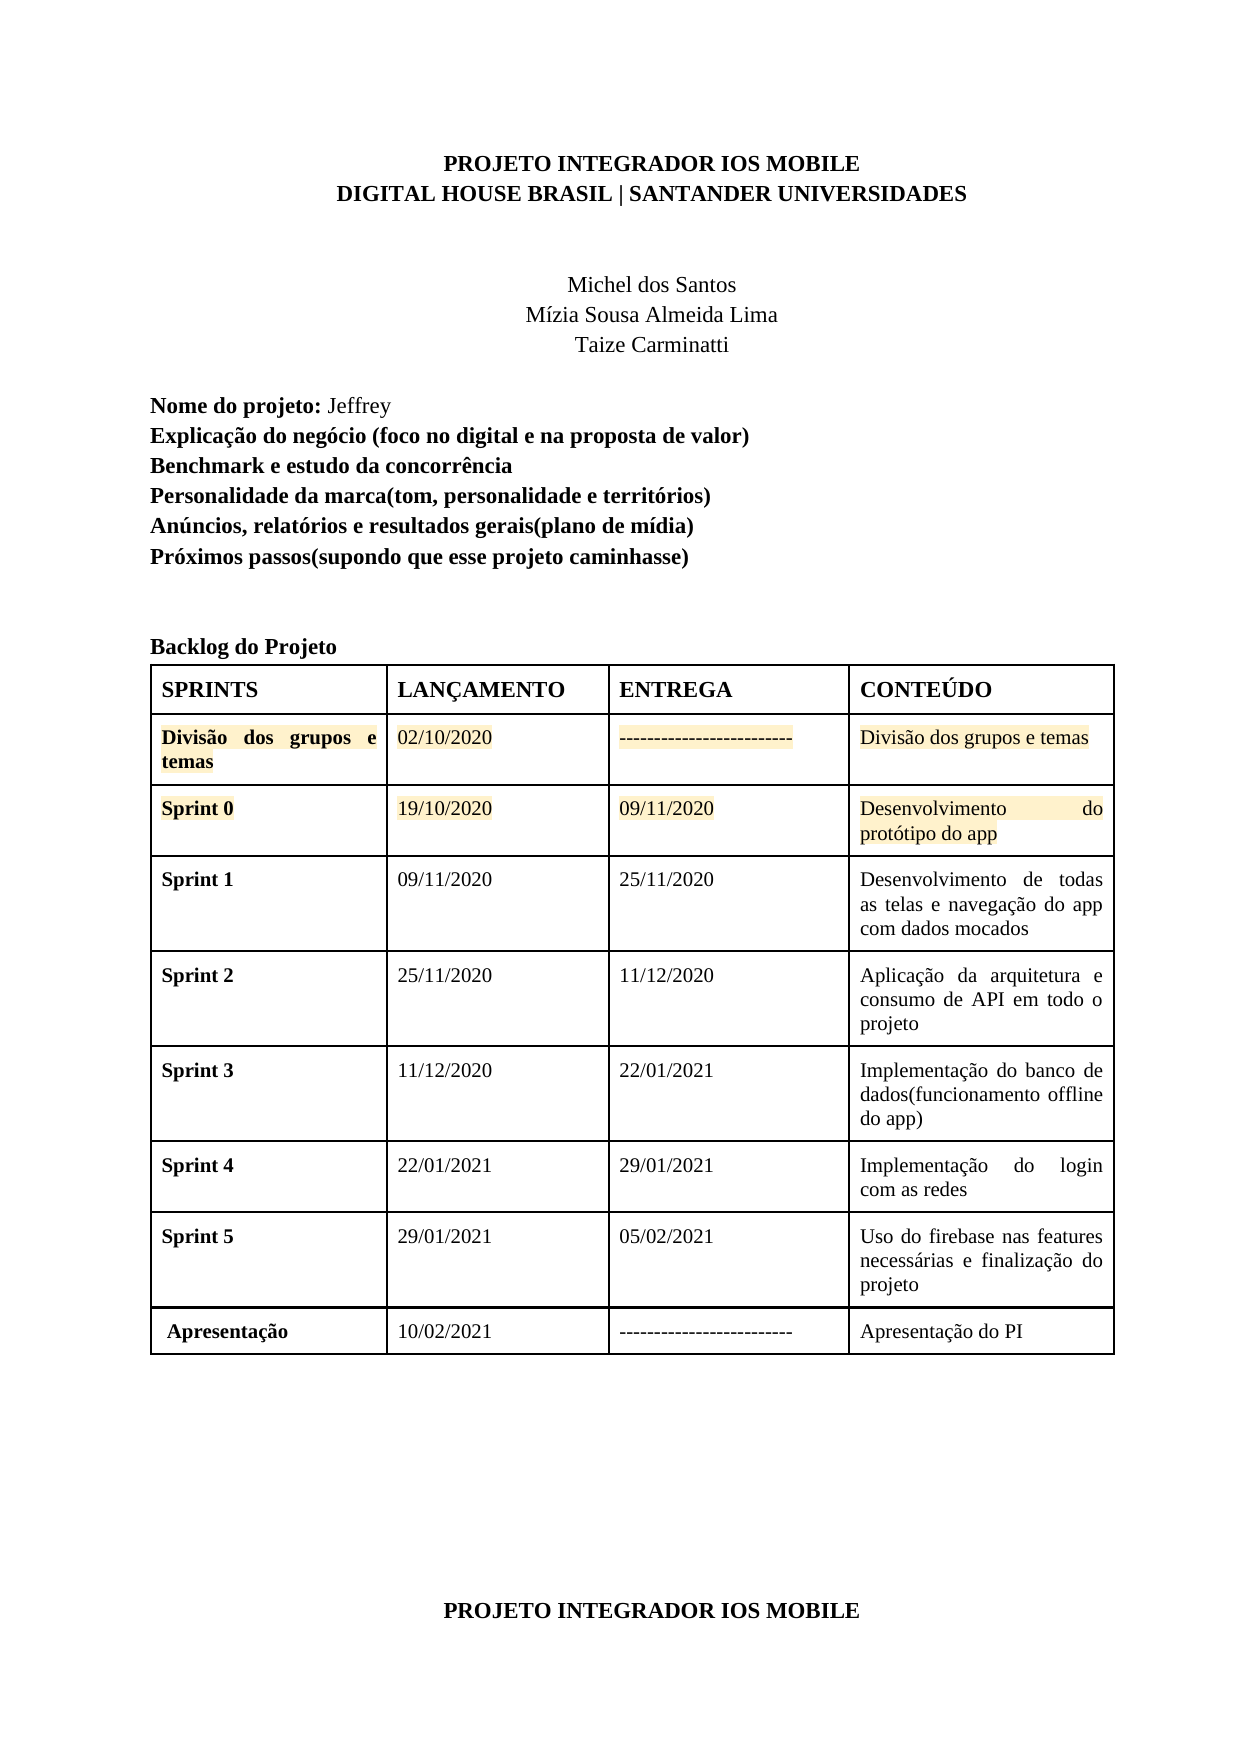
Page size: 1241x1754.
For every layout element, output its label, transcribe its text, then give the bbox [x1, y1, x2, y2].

text PROJETO INTEGRADOR IOS MOBILE [150, 1597, 1153, 1623]
text Nome do projeto: Jeffrey [150, 392, 1153, 418]
table_cell 09/11/2020 [610, 786, 848, 855]
table_cell Desenvolvimento do protótipo do app [850, 786, 1113, 855]
table_cell Sprint 5 [152, 1213, 386, 1306]
table_cell 22/01/2021 [610, 1047, 848, 1140]
text Mízia Sousa Almeida Lima [150, 301, 1153, 327]
table_cell 11/12/2020 [610, 952, 848, 1045]
table_cell Uso do firebase nas features necessárias e finalização do projeto [850, 1213, 1113, 1306]
text Anúncios, relatórios e resultados gerais(plano de mídia) [150, 512, 1153, 539]
table_cell 25/11/2020 [610, 857, 848, 950]
table_cell Sprint 2 [152, 952, 386, 1045]
table_cell Sprint 3 [152, 1047, 386, 1140]
table_cell 02/10/2020 [388, 715, 608, 784]
table_cell Aplicação da arquitetura e consumo de API em todo o projeto [850, 952, 1113, 1045]
table_cell ------------------------- [610, 715, 848, 784]
table_cell 29/01/2021 [388, 1213, 608, 1306]
table_cell 09/11/2020 [388, 857, 608, 950]
table_header SPRINTS [152, 666, 386, 713]
table_header LANÇAMENTO [388, 666, 608, 713]
table_header ENTREGA [610, 666, 848, 713]
text DIGITAL HOUSE BRASIL | SANTANDER UNIVERSIDADES [150, 180, 1153, 207]
table_cell 05/02/2021 [610, 1213, 848, 1306]
table_cell 10/02/2021 [388, 1309, 608, 1353]
table_cell Implementação do login com as redes [850, 1142, 1113, 1211]
table_cell Sprint 0 [152, 786, 386, 855]
table_cell Sprint 1 [152, 857, 386, 950]
text Benchmark e estudo da concorrência [150, 452, 1153, 478]
table_cell 29/01/2021 [610, 1142, 848, 1211]
text Explicação do negócio (foco no digital e na proposta de valor) [150, 422, 1153, 448]
table_cell 11/12/2020 [388, 1047, 608, 1140]
table_cell 25/11/2020 [388, 952, 608, 1045]
table_cell 22/01/2021 [388, 1142, 608, 1211]
table_cell Desenvolvimento de todas as telas e navegação do app com dados mocados [850, 857, 1113, 950]
text Michel dos Santos [150, 271, 1153, 297]
text PROJETO INTEGRADOR IOS MOBILE [150, 150, 1153, 176]
table_header CONTEÚDO [850, 666, 1113, 713]
table_cell Sprint 4 [152, 1142, 386, 1211]
table_cell ------------------------- [610, 1309, 848, 1353]
text Próximos passos(supondo que esse projeto caminhasse) [150, 543, 1153, 569]
table_cell 19/10/2020 [388, 786, 608, 855]
text Personalidade da marca(tom, personalidade e territórios) [150, 482, 1153, 509]
table_cell Divisão dos grupos e temas [152, 715, 386, 784]
table_cell Divisão dos grupos e temas [850, 715, 1113, 784]
table_cell Apresentação do PI [850, 1309, 1113, 1353]
text Backlog do Projeto [150, 633, 1153, 660]
text Taize Carminatti [150, 331, 1153, 358]
table_cell Implementação do banco de dados(funcionamento offline do app) [850, 1047, 1113, 1140]
table_cell Apresentação [152, 1309, 386, 1353]
